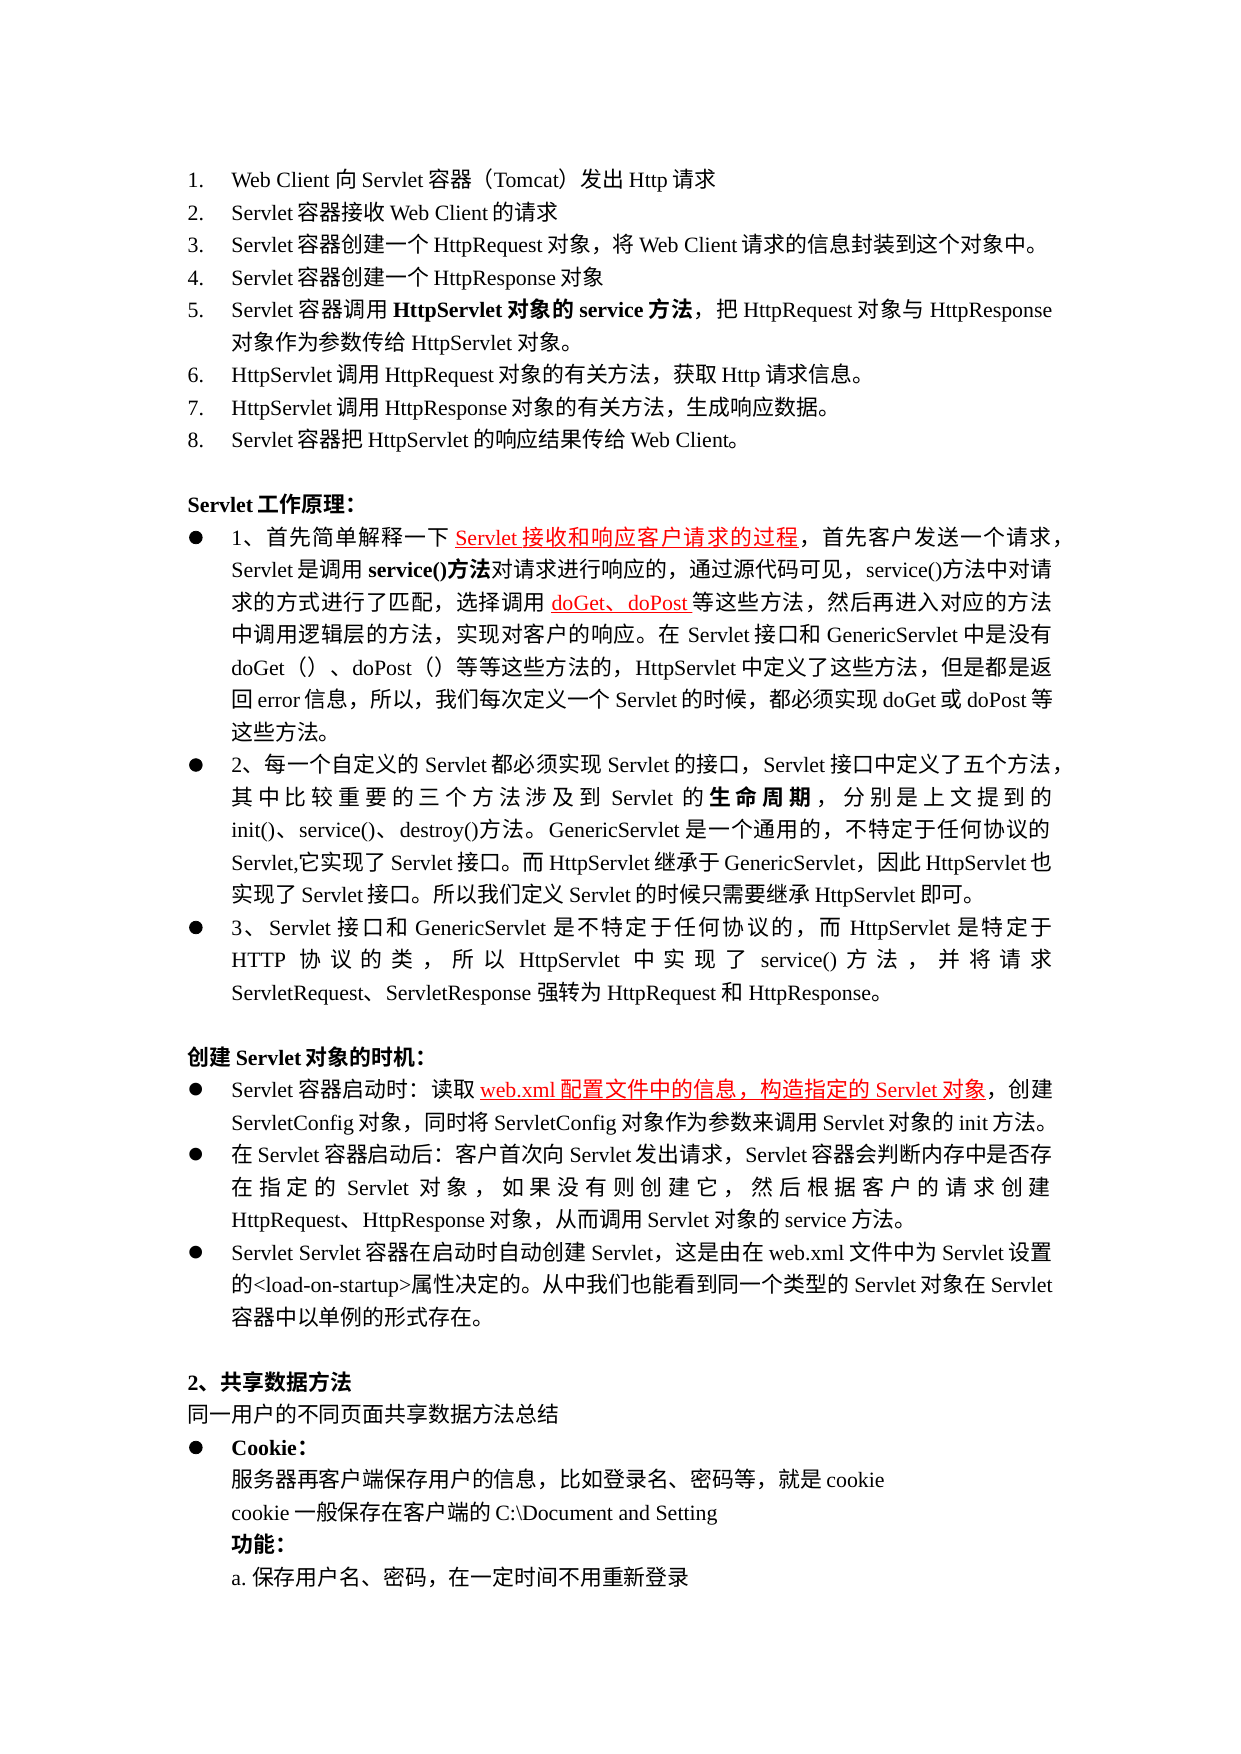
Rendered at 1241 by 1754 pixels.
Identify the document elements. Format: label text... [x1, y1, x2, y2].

list 功能： [231, 1527, 1053, 1559]
list Servlet容器启动时：读取web.xml配置文件中的信息，构造指定的Servlet对象，创建ServletConfig对象，同时将ServletConfig对象作为参数来调用Servlet对象的init方法。 [187, 1072, 1053, 1137]
text 2、共享数据方法 [187, 1364, 1053, 1397]
list Web Client 向Servlet容器（Tomcat）发出Http请求 [187, 162, 1053, 194]
list 在Servlet容器启动后：客户首次向Servlet发出请求，Servlet容器会判断内存中是否存在指定的Servlet对象，如果没有则创建它，然后根据客户的请求创建HttpRequest、HttpResponse对象，从而调用Servlet 对象的service方法。 [187, 1137, 1053, 1234]
list HttpServlet调用HttpRequest对象的有关方法，获取Http请求信息。 [187, 357, 1053, 389]
list HttpServlet调用HttpResponse对象的有关方法，生成响应数据。 [187, 389, 1053, 422]
list Servlet容器创建一个HttpResponse对象 [187, 259, 1053, 292]
text 创建Servlet对象的时机： [187, 1039, 1053, 1072]
list 2、每一个自定义的Servlet都必须实现Servlet的接口，Servlet接口中定义了五个方法，其中比较重要的三个方法涉及到Servlet的生命周期，分别是上文提到的init()、service()、destroy()方法。GenericServlet是一个通用的，不特定于任何协议的Servlet,它实现了Servlet接口。而HttpServlet继承于GenericServlet，因此HttpServlet也实现了Servlet接口。所以我们定义Servlet的时候只需要继承HttpServlet即可。 [187, 747, 1053, 909]
text 同一用户的不同页面共享数据方法总结 [187, 1397, 1053, 1429]
text Servlet工作原理： [187, 487, 1053, 519]
list cookie一般保存在客户端的C:\Document and Setting [231, 1494, 1053, 1527]
list Servlet容器把HttpServlet的响应结果传给Web Client。 [187, 422, 1053, 454]
list Servlet容器调用HttpServlet对象的service方法，把HttpRequest对象与HttpResponse对象作为参数传给 HttpServlet 对象。 [187, 292, 1053, 357]
list 1、首先简单解释一下Servlet接收和响应客户请求的过程，首先客户发送一个请求，Servlet是调用service()方法对请求进行响应的，通过源代码可见，service()方法中对请求的方式进行了匹配，选择调用doGet、doPost等这些方法，然后再进入对应的方法中调用逻辑层的方法，实现对客户的响应。在Servlet接口和GenericServlet中是没有doGet（）、doPost（）等等这些方法的，HttpServlet中定义了这些方法，但是都是返回error信息，所以，我们每次定义一个Servlet的时候，都必须实现doGet或doPost等这些方法。 [187, 519, 1053, 747]
list Servlet Servlet容器在启动时自动创建Servlet，这是由在web.xml文件中为Servlet设置的<load-on-startup>属性决定的。从中我们也能看到同一个类型的Servlet对象在Servlet容器中以单例的形式存在。 [187, 1234, 1053, 1332]
list Cookie： [187, 1429, 1053, 1462]
list a. 保存用户名、密码，在一定时间不用重新登录 [231, 1559, 1053, 1592]
list 3、Servlet接口和GenericServlet是不特定于任何协议的，而HttpServlet是特定于HTTP协议的类，所以HttpServlet中实现了service()方法，并将请求ServletRequest、ServletResponse 强转为HttpRequest 和 HttpResponse。 [187, 909, 1053, 1007]
list Servlet容器接收Web Client的请求 [187, 194, 1053, 227]
list Servlet容器创建一个HttpRequest对象，将Web Client请求的信息封装到这个对象中。 [187, 227, 1053, 259]
list 服务器再客户端保存用户的信息，比如登录名、密码等，就是cookie [231, 1462, 1053, 1494]
